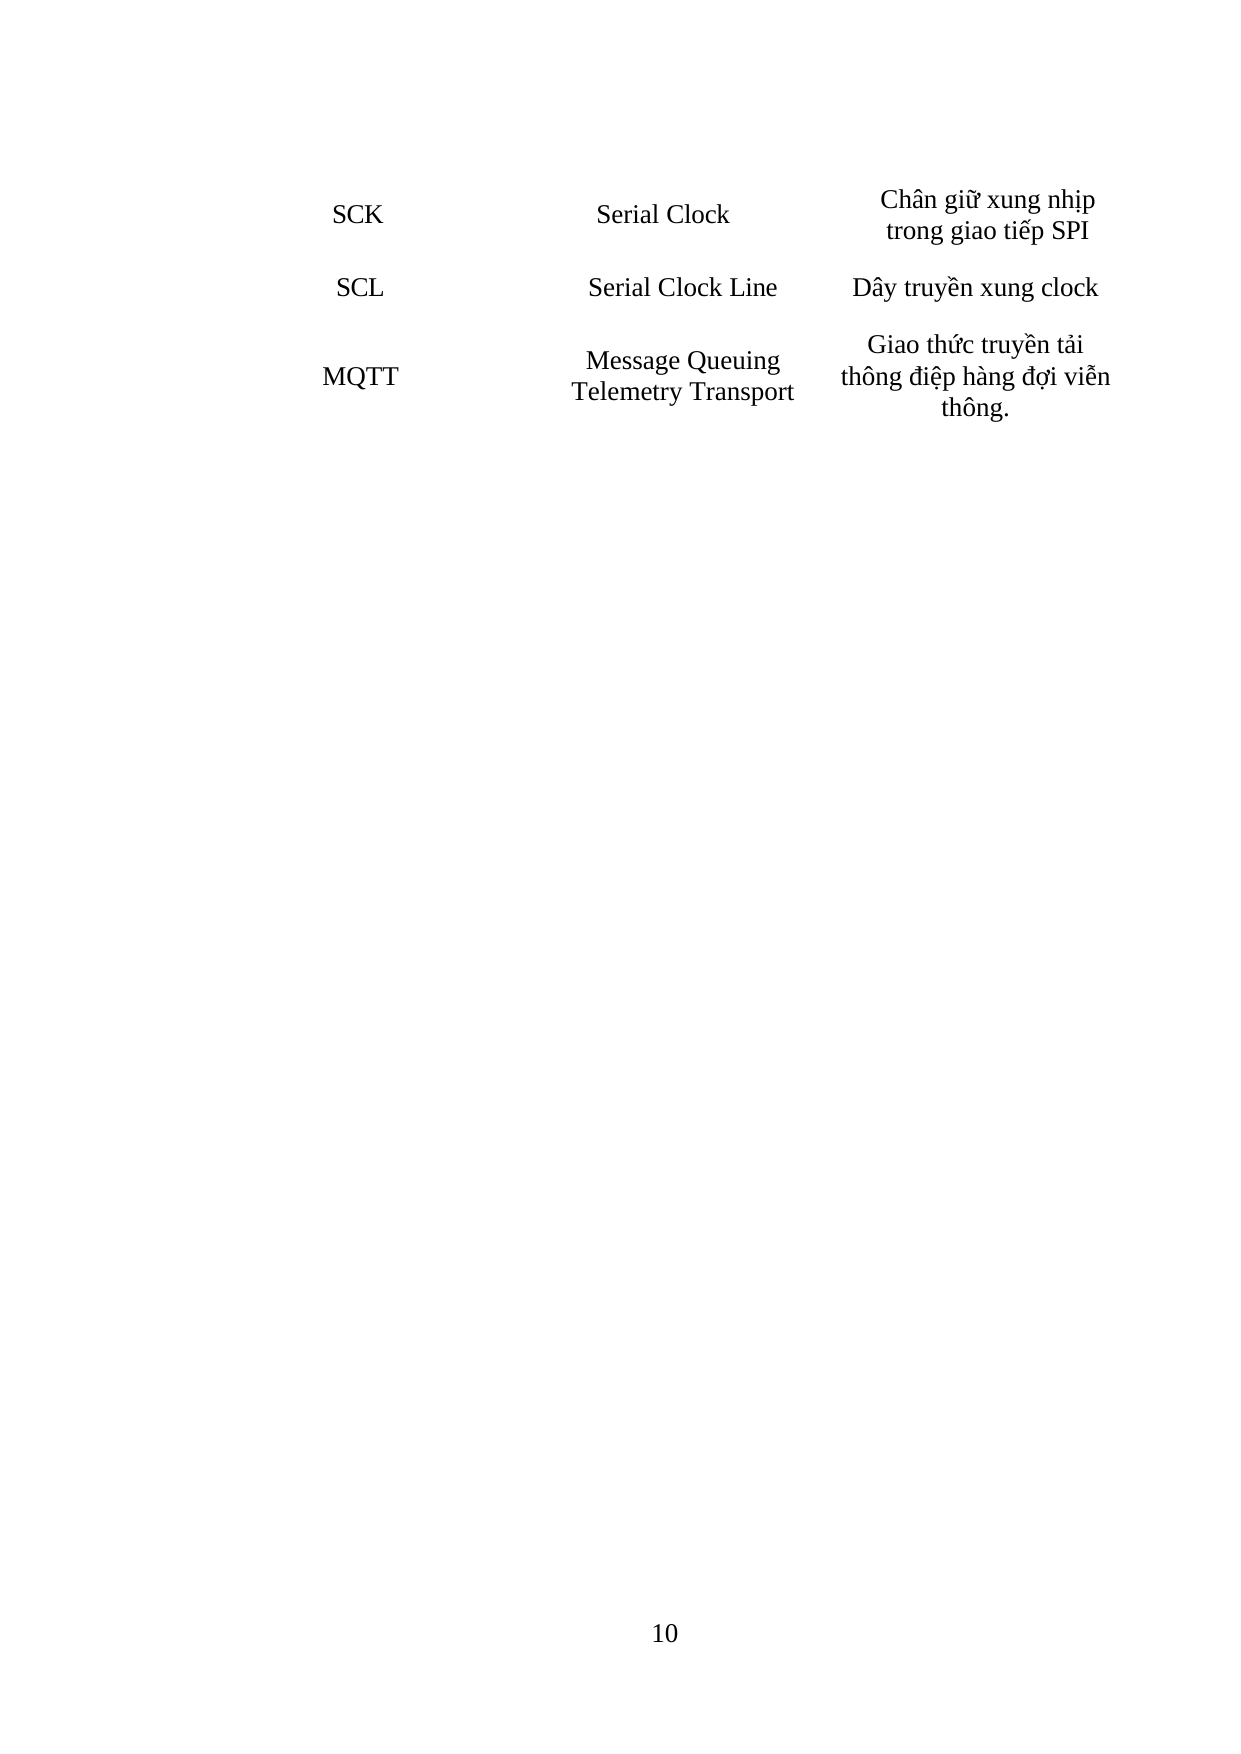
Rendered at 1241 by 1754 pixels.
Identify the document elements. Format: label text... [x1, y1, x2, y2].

table_cell Dây truyền xung clock [817, 245, 1122, 315]
table_cell Giao thức truyền tải thông điệp hàng đợi viễn thông. [817, 315, 1122, 422]
table_cell Serial Clock [509, 177, 817, 245]
table_cell Chân giữ xung nhịp trong giao tiếp SPI [817, 177, 1122, 245]
table_cell SCL [207, 245, 509, 315]
table_cell Message Queuing Telemetry Transport [509, 315, 817, 422]
table_cell Serial Clock Line [509, 245, 817, 315]
table_cell SCK [207, 177, 509, 245]
table_cell MQTT [207, 315, 509, 422]
